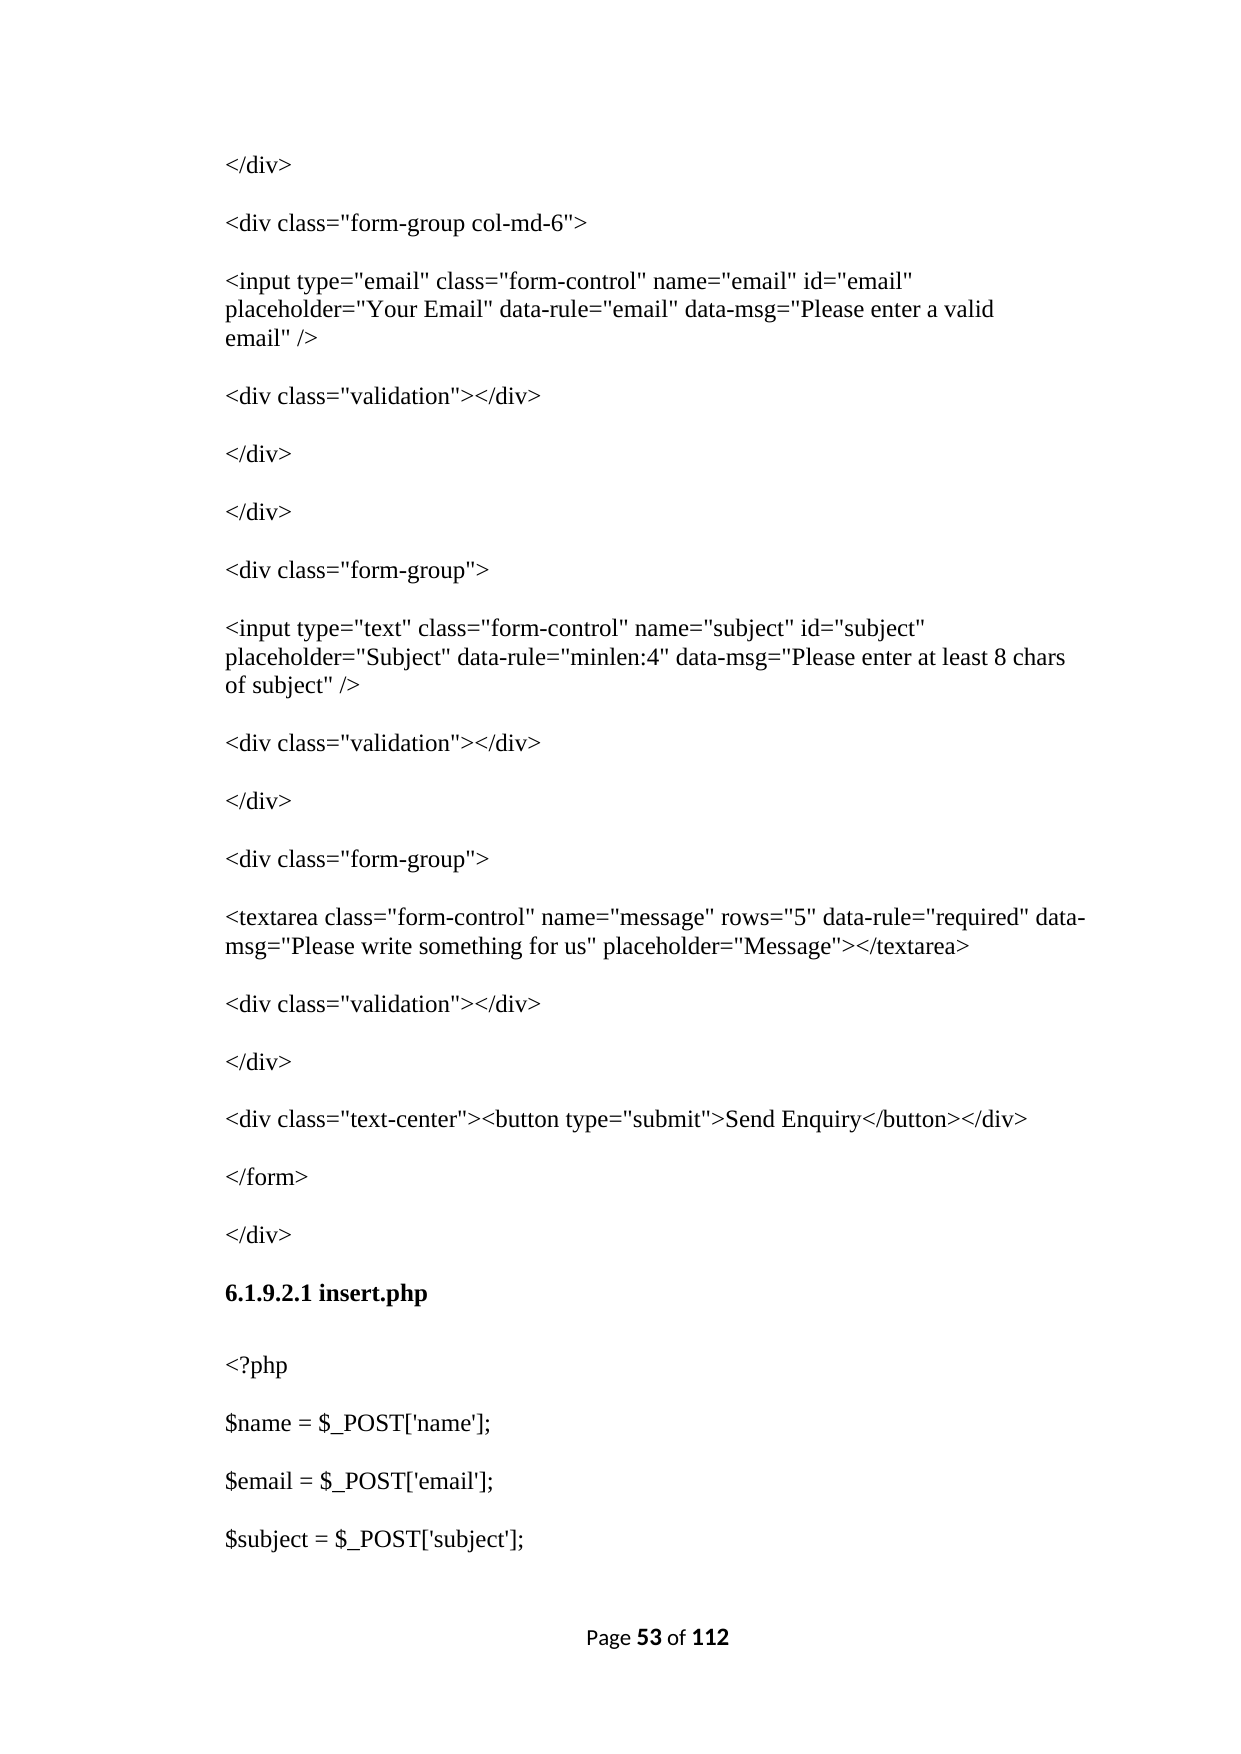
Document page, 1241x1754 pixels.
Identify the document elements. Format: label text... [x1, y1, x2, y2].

text $name = $_POST['name']; [225, 1408, 1090, 1437]
text </div> [225, 786, 1090, 815]
text <div class="text-center"><button type="submit">Send Enquiry</button></div> [225, 1104, 1090, 1133]
text <input type="text" class="form-control" name="subject" id="subject" placeholder="Subject" data-rule="minlen:4" data-msg="Please enter at least 8 chars of subject" /> [225, 613, 1090, 699]
text </div> [225, 1047, 1090, 1075]
text $subject = $_POST['subject']; [225, 1524, 1090, 1553]
text <?php [225, 1351, 1090, 1379]
text <div class="form-group"> [225, 844, 1090, 873]
text <div class="form-group"> [225, 555, 1090, 584]
text <div class="validation"></div> [225, 381, 1090, 410]
text <textarea class="form-control" name="message" rows="5" data-rule="required" data-msg="Please write something for us" placeholder="Message"></textarea> [225, 902, 1090, 959]
text <div class="form-group col-md-6"> [225, 208, 1090, 237]
text 6.1.9.2.1 insert.php [225, 1278, 1090, 1307]
text <div class="validation"></div> [225, 728, 1090, 757]
text </div> [225, 439, 1090, 468]
text </div> [225, 1220, 1090, 1249]
text </div> [225, 497, 1090, 526]
text </form> [225, 1162, 1090, 1191]
text <div class="validation"></div> [225, 989, 1090, 1017]
text <input type="email" class="form-control" name="email" id="email" placeholder="Your Email" data-rule="email" data-msg="Please enter a valid email" /> [225, 266, 1090, 352]
text </div> [225, 150, 1090, 179]
text $email = $_POST['email']; [225, 1466, 1090, 1495]
